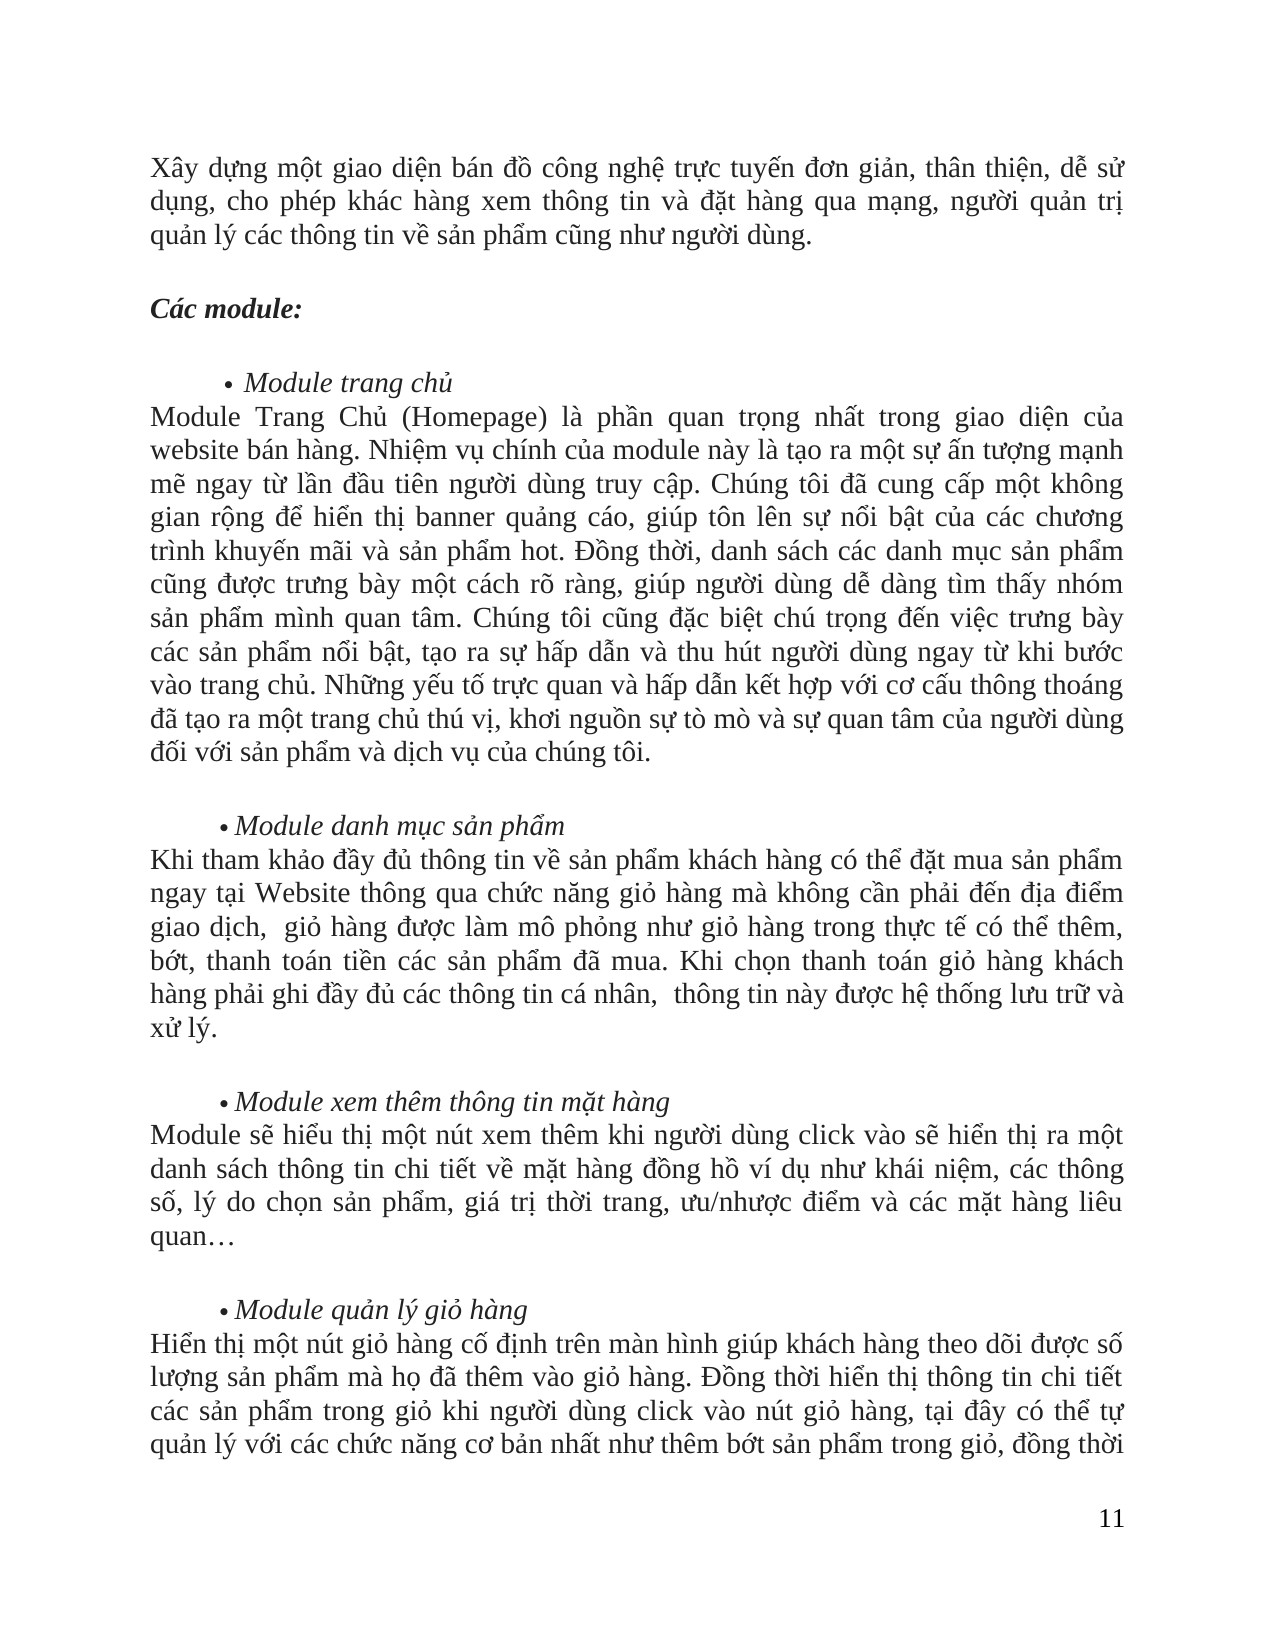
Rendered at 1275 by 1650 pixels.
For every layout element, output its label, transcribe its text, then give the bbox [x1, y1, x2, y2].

text Module Trang Chủ (Homepage) là phần quan trọng nhất trong giao diện của website bán hàng. Nhiệm vụ chính của module này là tạo ra một sự ấn tượng mạnh mẽ ngay từ lần đầu tiên người dùng truy cập. Chúng tôi đã cung cấp một không gian rộng để hiển thị banner quảng cáo, giúp tôn lên sự nổi bật của các chương trình khuyến mãi và sản phẩm hot. Đồng thời, danh sách các danh mục sản phẩm cũng được trưng bày một cách rõ ràng, giúp người dùng dễ dàng tìm thấy nhóm sản phẩm mình quan tâm. Chúng tôi cũng đặc biệt chú trọng đến việc trưng bày các sản phẩm nổi bật, tạo ra sự hấp dẫn và thu hút người dùng ngay từ khi bước vào trang chủ. Những yếu tố trực quan và hấp dẫn kết hợp với cơ cấu thông thoáng đã tạo ra một trang chủ thú vị, khơi nguồn sự tò mò và sự quan tâm của người dùng đối với sản phẩm và dịch vụ của chúng tôi. [150, 399, 1125, 768]
text Khi tham khảo đầy đủ thông tin về sản phẩm khách hàng có thể đặt mua sản phẩm ngay tại Website thông qua chức năng giỏ hàng mà không cần phải đến địa điểm giao dịch, giỏ hàng được làm mô phỏng như giỏ hàng trong thực tế có thể thêm, bớt, thanh toán tiền các sản phẩm đã mua. Khi chọn thanh toán giỏ hàng khách hàng phải ghi đầy đủ các thông tin cá nhân, thông tin này được hệ thống lưu trữ và xử lý. [150, 842, 1125, 1043]
text Xây dựng một giao diện bán đồ công nghệ trực tuyến đơn giản, thân thiện, dễ sử dụng, cho phép khác hàng xem thông tin và đặt hàng qua mạng, người quản trị quản lý các thông tin về sản phẩm cũng như người dùng. [150, 150, 1125, 251]
text Các module: [150, 291, 1125, 325]
list Module trang chủ [225, 365, 1125, 399]
list Module quản lý giỏ hàng [220, 1292, 1125, 1326]
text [150, 1326, 1125, 1460]
list Module xem thêm thông tin mặt hàng [220, 1084, 1125, 1117]
text Module sẽ hiểu thị một nút xem thêm khi người dùng click vào sẽ hiển thị ra một danh sách thông tin chi tiết về mặt hàng đồng hồ ví dụ như khái niệm, các thông số, lý do chọn sản phẩm, giá trị thời trang, ưu/nhược điểm và các mặt hàng liêu quan… [150, 1117, 1125, 1252]
list Module danh mục sản phẩm [220, 808, 1125, 842]
